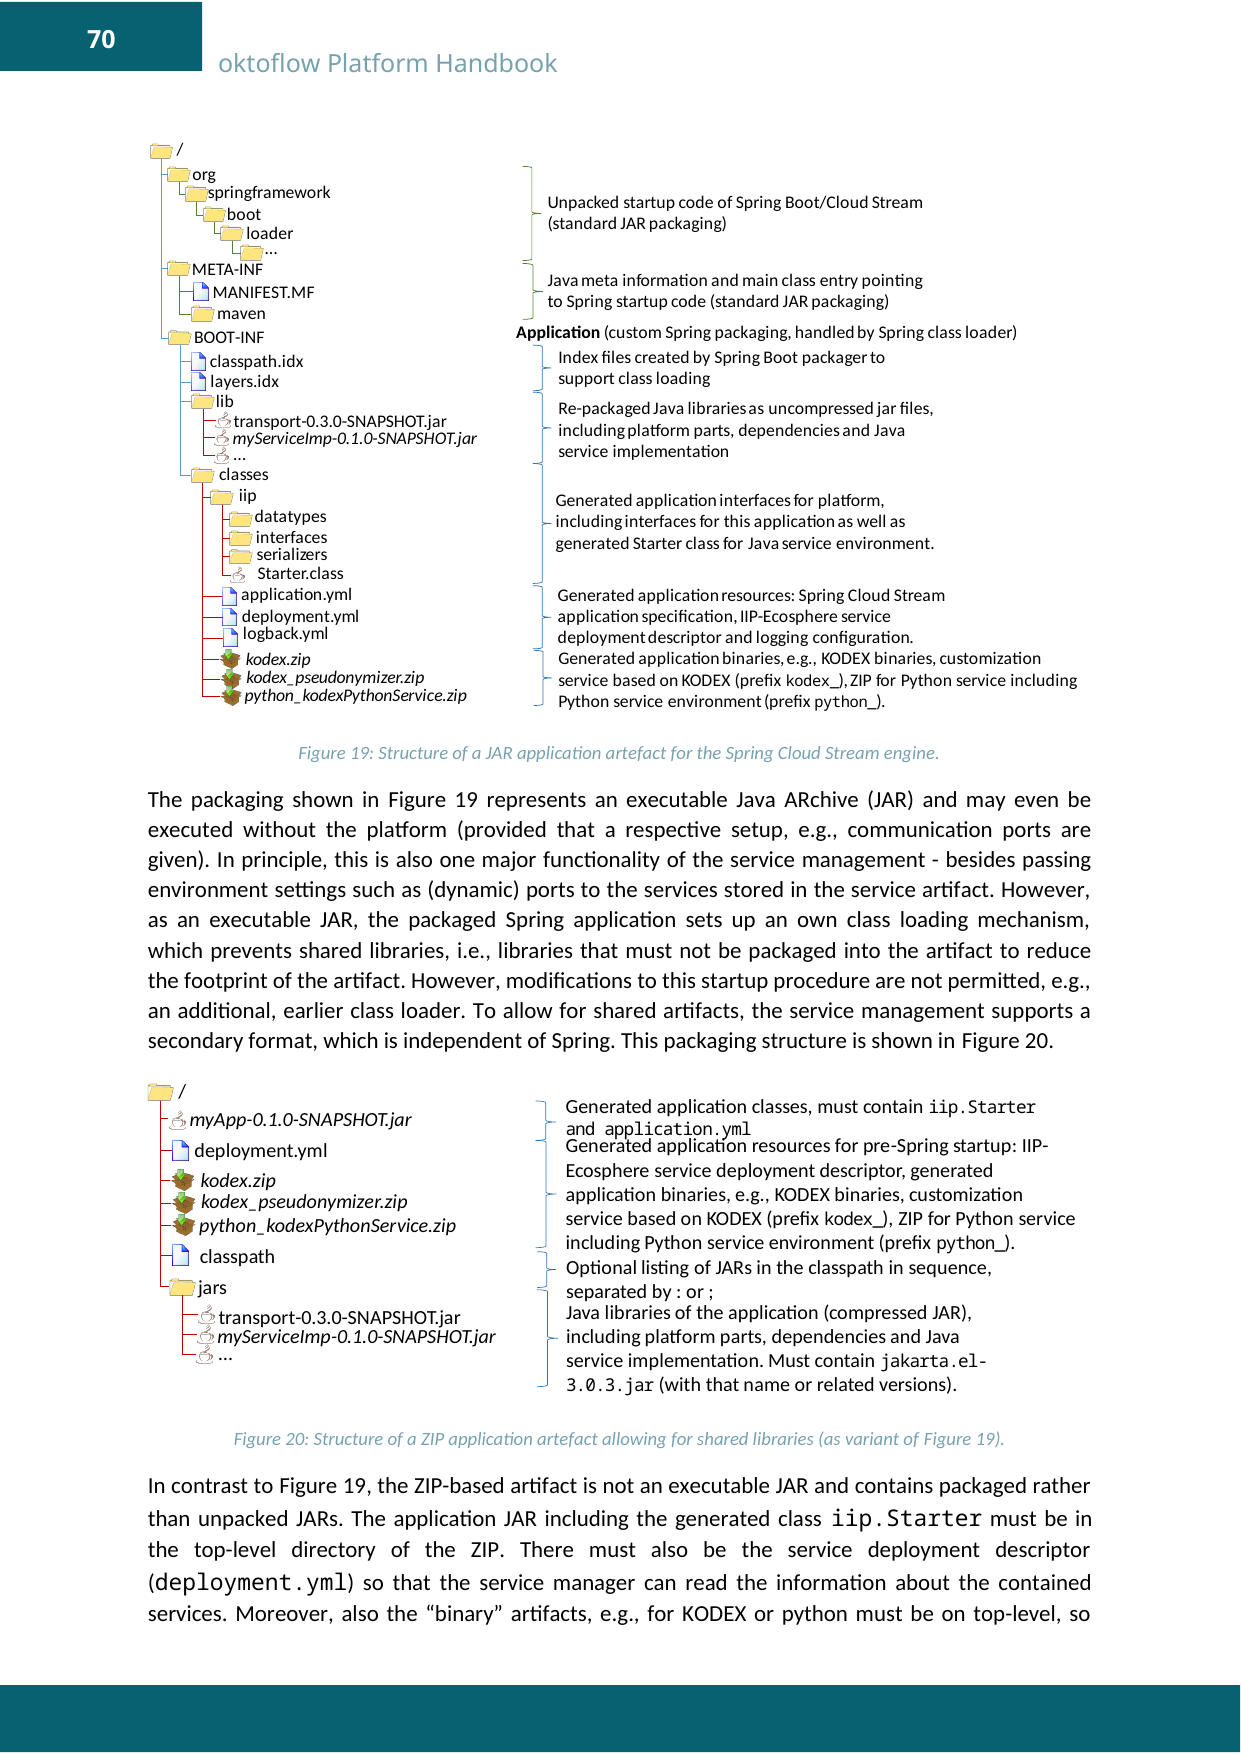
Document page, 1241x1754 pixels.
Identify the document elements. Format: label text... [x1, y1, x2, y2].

text Figure 19: Structure of a JAR application artefact for the Spring Cloud Stream engine. [148, 741, 1093, 764]
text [148, 1471, 1093, 1627]
text Figure 20: Structure of a ZIP application artefact allowing for shared libraries (as variant of Figure 19). [148, 1427, 1093, 1450]
table_header Field [535, 1100, 557, 1248]
text The packaging shown in Figure 19 represents an executable Java ARchive (JAR) and may even be executed without the platform (provided that a respective setup, e.g., communication ports are given). In principle, this is also one major functionality of the service management - besides passing environment settings such as (dynamic) ports to the services stored in the service artifact. However, as an executable JAR, the packaged Spring application sets up an own class loading mechanism, which prevents shared libraries, i.e., libraries that must not be packaged into the artifact to reduce the footprint of the artifact. However, modifications to this startup procedure are not permitted, e.g., an additional, earlier class loader. To allow for shared artifacts, the service management supports a secondary format, which is independent of Spring. This packaging structure is shown in Figure 20. [148, 785, 1093, 1054]
